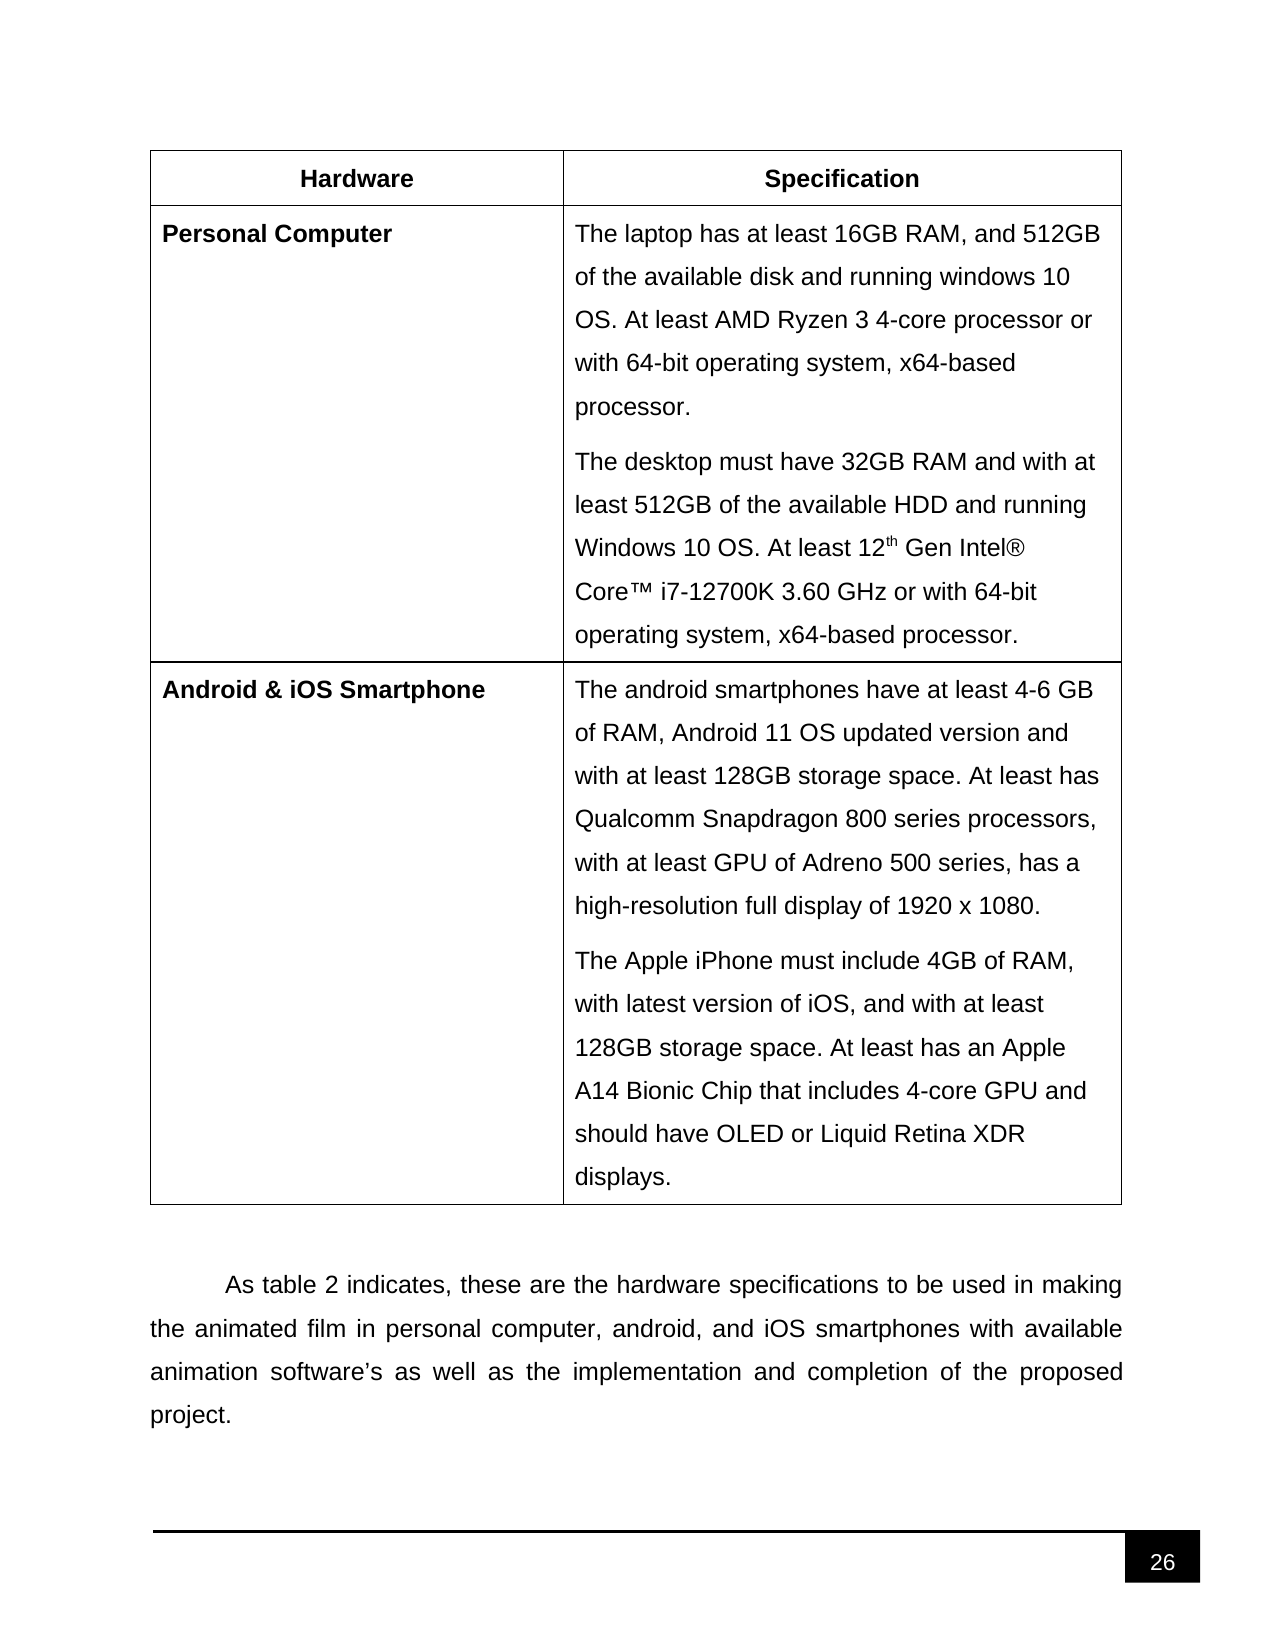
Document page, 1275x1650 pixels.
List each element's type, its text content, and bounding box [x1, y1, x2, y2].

table_cell The laptop has at least 16GB RAM, and 512GB of the available disk and running windows 10 OS. At least AMD Ryzen 3 4-core processor or with 64-bit operating system, x64-based processor. The desktop must have 32GB RAM and with at least 512GB of the available HDD and running Windows 10 OS. At least 12th Gen Intel® Core™ i7-12700K 3.60 GHz or with 64-bit operating system, x64-based processor. [564, 206, 1121, 661]
table_cell Android & iOS Smartphone [151, 663, 563, 1204]
table_header Specification [564, 151, 1121, 205]
table_header Hardware [151, 151, 563, 205]
text As table 2 indicates, these are the hardware specifications to be used in making the animated film in personal computer, android, and iOS smartphones with available animation software’s as well as the implementation and completion of the proposed project. [150, 1271, 1125, 1429]
table_cell The android smartphones have at least 4-6 GB of RAM, Android 11 OS updated version and with at least 128GB storage space. At least has Qualcomm Snapdragon 800 series processors, with at least GPU of Adreno 500 series, has a high-resolution full display of 1920 x 1080. The Apple iPhone must include 4GB of RAM, with latest version of iOS, and with at least 128GB storage space. At least has an Apple A14 Bionic Chip that includes 4-core GPU and should have OLED or Liquid Retina XDR displays. [564, 663, 1121, 1204]
table_cell Personal Computer [151, 206, 563, 661]
